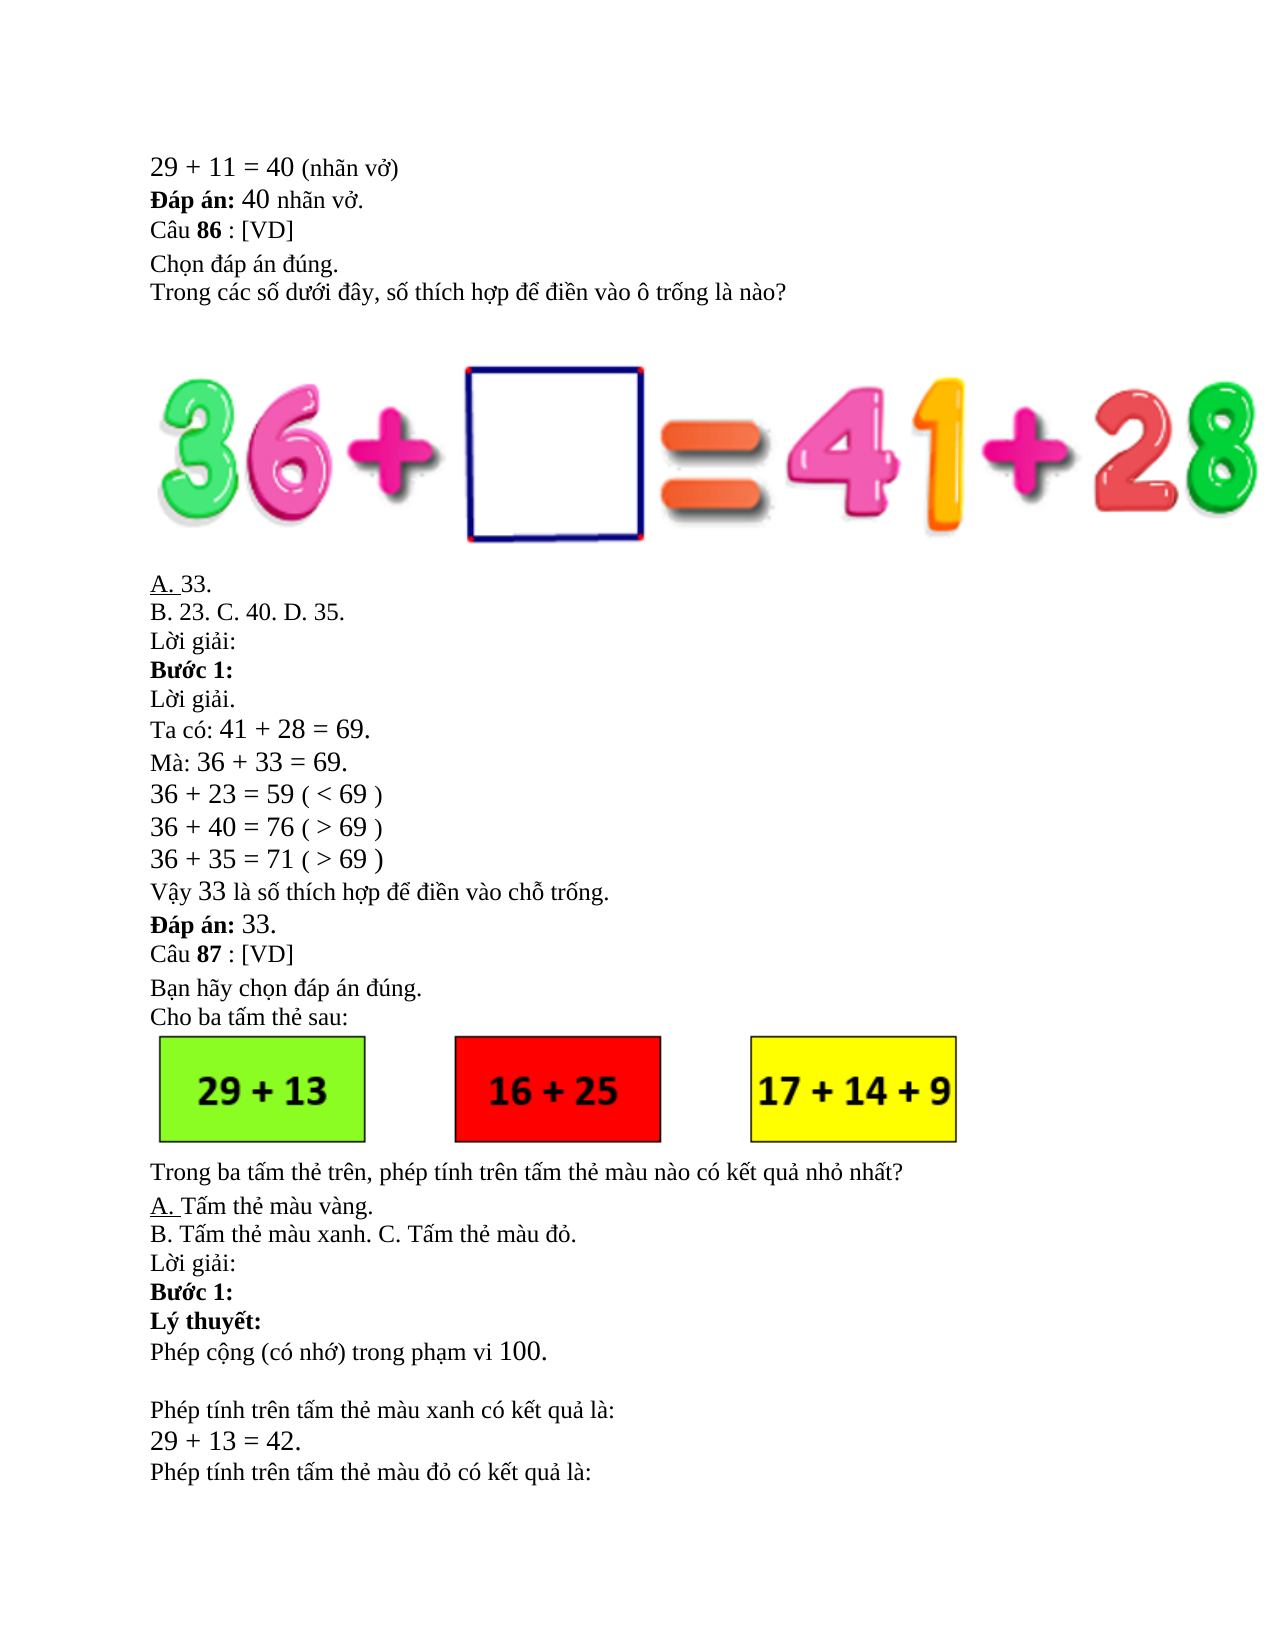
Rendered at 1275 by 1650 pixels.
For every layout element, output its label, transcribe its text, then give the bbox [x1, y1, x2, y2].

text Bước 1: [150, 655, 1125, 684]
text B. 23. C. 40. D. 35. [150, 597, 1125, 626]
text Bước 1: [150, 1277, 1125, 1306]
text Chọn đáp án đúng. Trong các số dưới đây, số thích hợp để điền vào ô trống là nào? [150, 249, 1125, 335]
text Lời giải: [150, 626, 1125, 655]
text B. Tấm thẻ màu xanh. C. Tấm thẻ màu đỏ. [150, 1219, 1125, 1248]
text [150, 150, 1125, 215]
text Lời giải. Ta có: 41 + 28 = 69. Mà: 36 + 33 = 69. 36 + 23 = 59 ( < 69 ) 36 + 40 = 76 ( > 69 ) 36 + 35 = 71 ( > 69 ) Vậy 33 là số thích hợp để điền vào chỗ trống. Đáp án: 33. [150, 684, 1125, 939]
picture [150, 335, 1275, 564]
text Câu 86 : [VD] [150, 215, 1125, 243]
text Lời giải: [150, 1248, 1125, 1277]
text Câu 87 : [VD] [150, 939, 1125, 968]
text A. Tấm thẻ màu vàng. [150, 1191, 1125, 1219]
picture [150, 1030, 968, 1157]
text A. 33. [150, 569, 1125, 597]
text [150, 1306, 1125, 1486]
